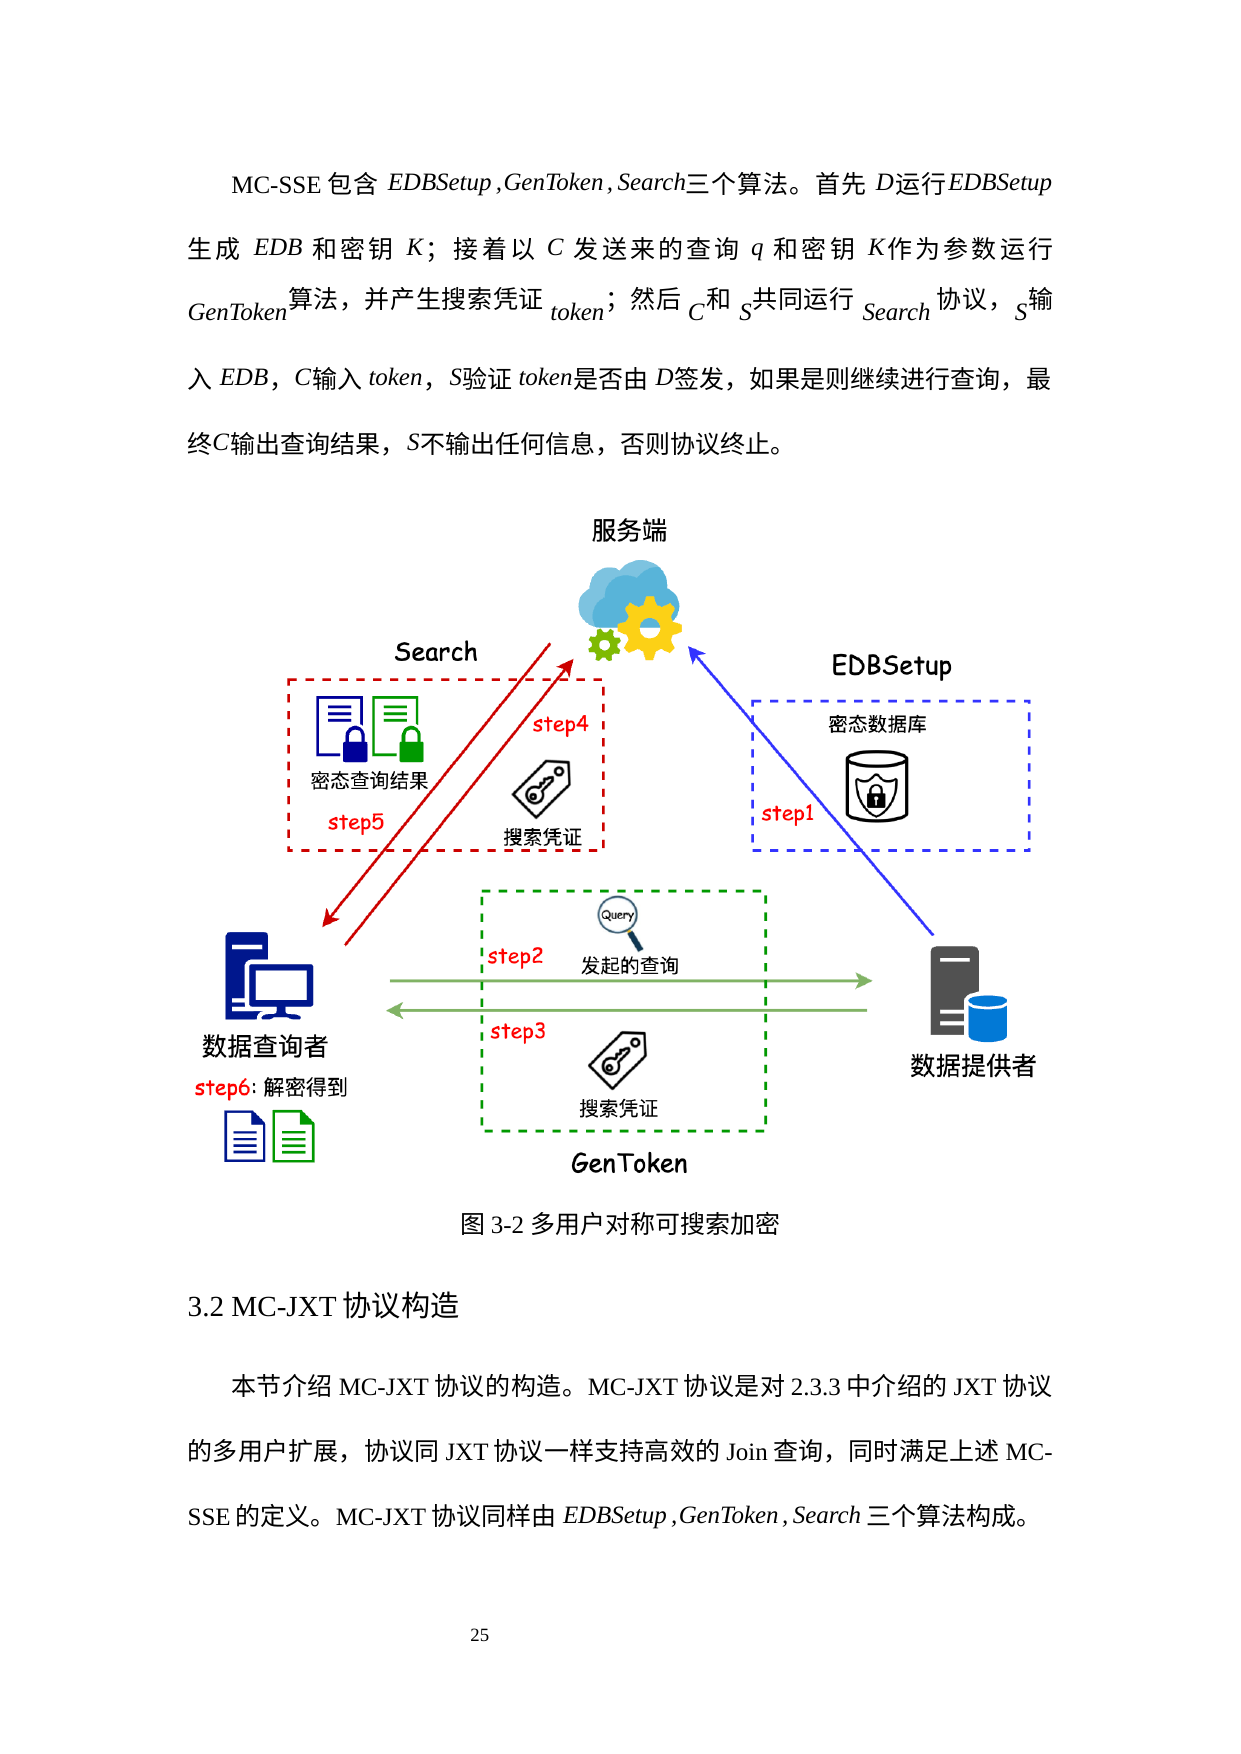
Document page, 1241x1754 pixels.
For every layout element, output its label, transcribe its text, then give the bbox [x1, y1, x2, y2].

picture [187, 507, 1053, 1182]
text 本节介绍MC-JXT协议的构造。MC-JXT协议是对2.3.3中介绍的JXT协议的多用户扩展，协议同JXT协议一样支持高效的Join查询，同时满足上述MC-SSE的定义。MC-JXT协议同样由 三个算法构成。 [187, 1352, 1053, 1547]
subtitle MC-JXT协议构造 [187, 1271, 1053, 1336]
text MC-SSE包含 三个算法。首先 运行 生成 和密钥 ；接着以 发送来的查询 和密钥 作为参数运行 算法，并产生搜索凭证 ；然后 和 共同运行 协议，输入 ，输入 ，验证 是否由 签发，如果是则继续进行查询，最终输出查询结果，不输出任何信息，否则协议终止。 [187, 150, 1053, 475]
